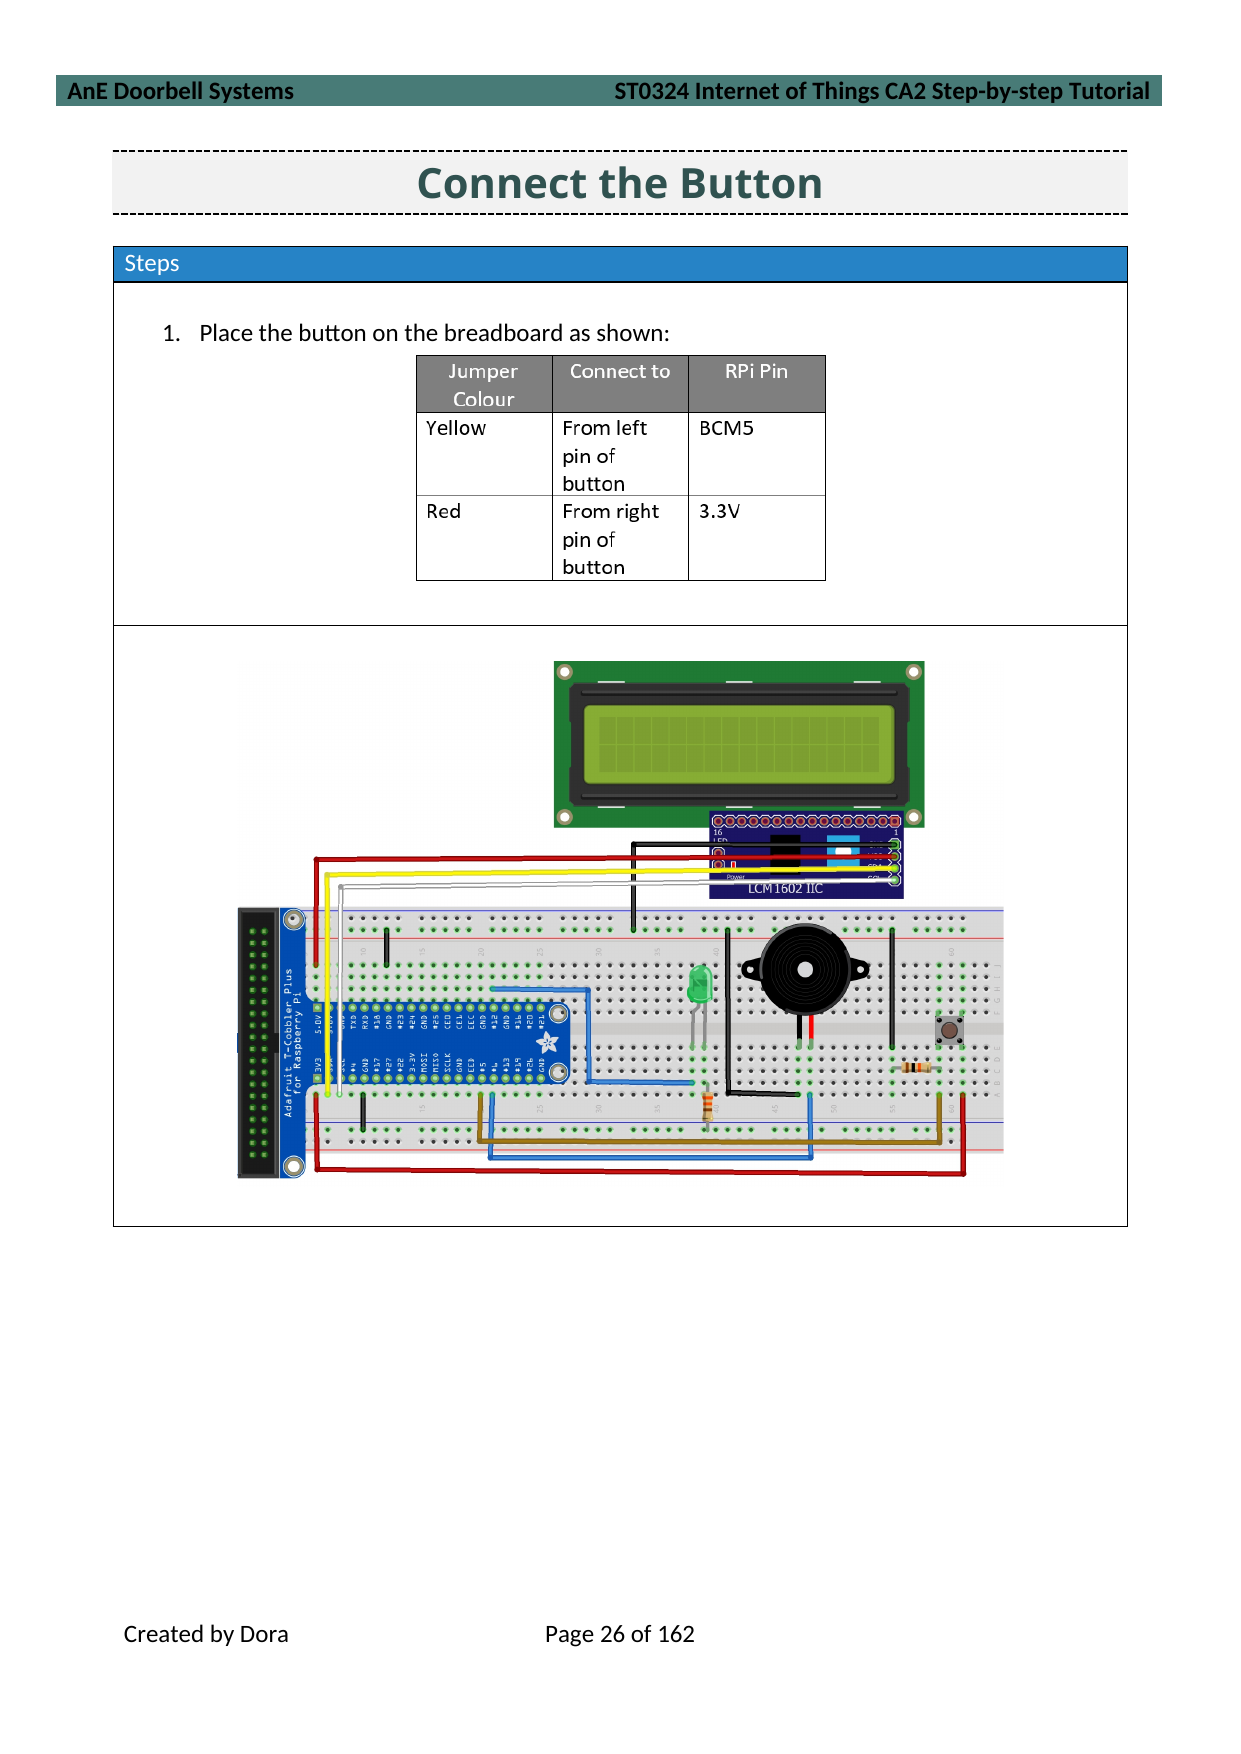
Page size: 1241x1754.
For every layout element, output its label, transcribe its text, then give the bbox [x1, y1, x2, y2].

picture [411, 352, 830, 586]
picture [237, 661, 1004, 1187]
table_cell Place the button on the breadboard as shown: [114, 283, 1127, 625]
table_cell [114, 626, 1127, 1226]
table_header Steps [114, 247, 1127, 281]
list Connect the Button [112, 150, 1128, 215]
